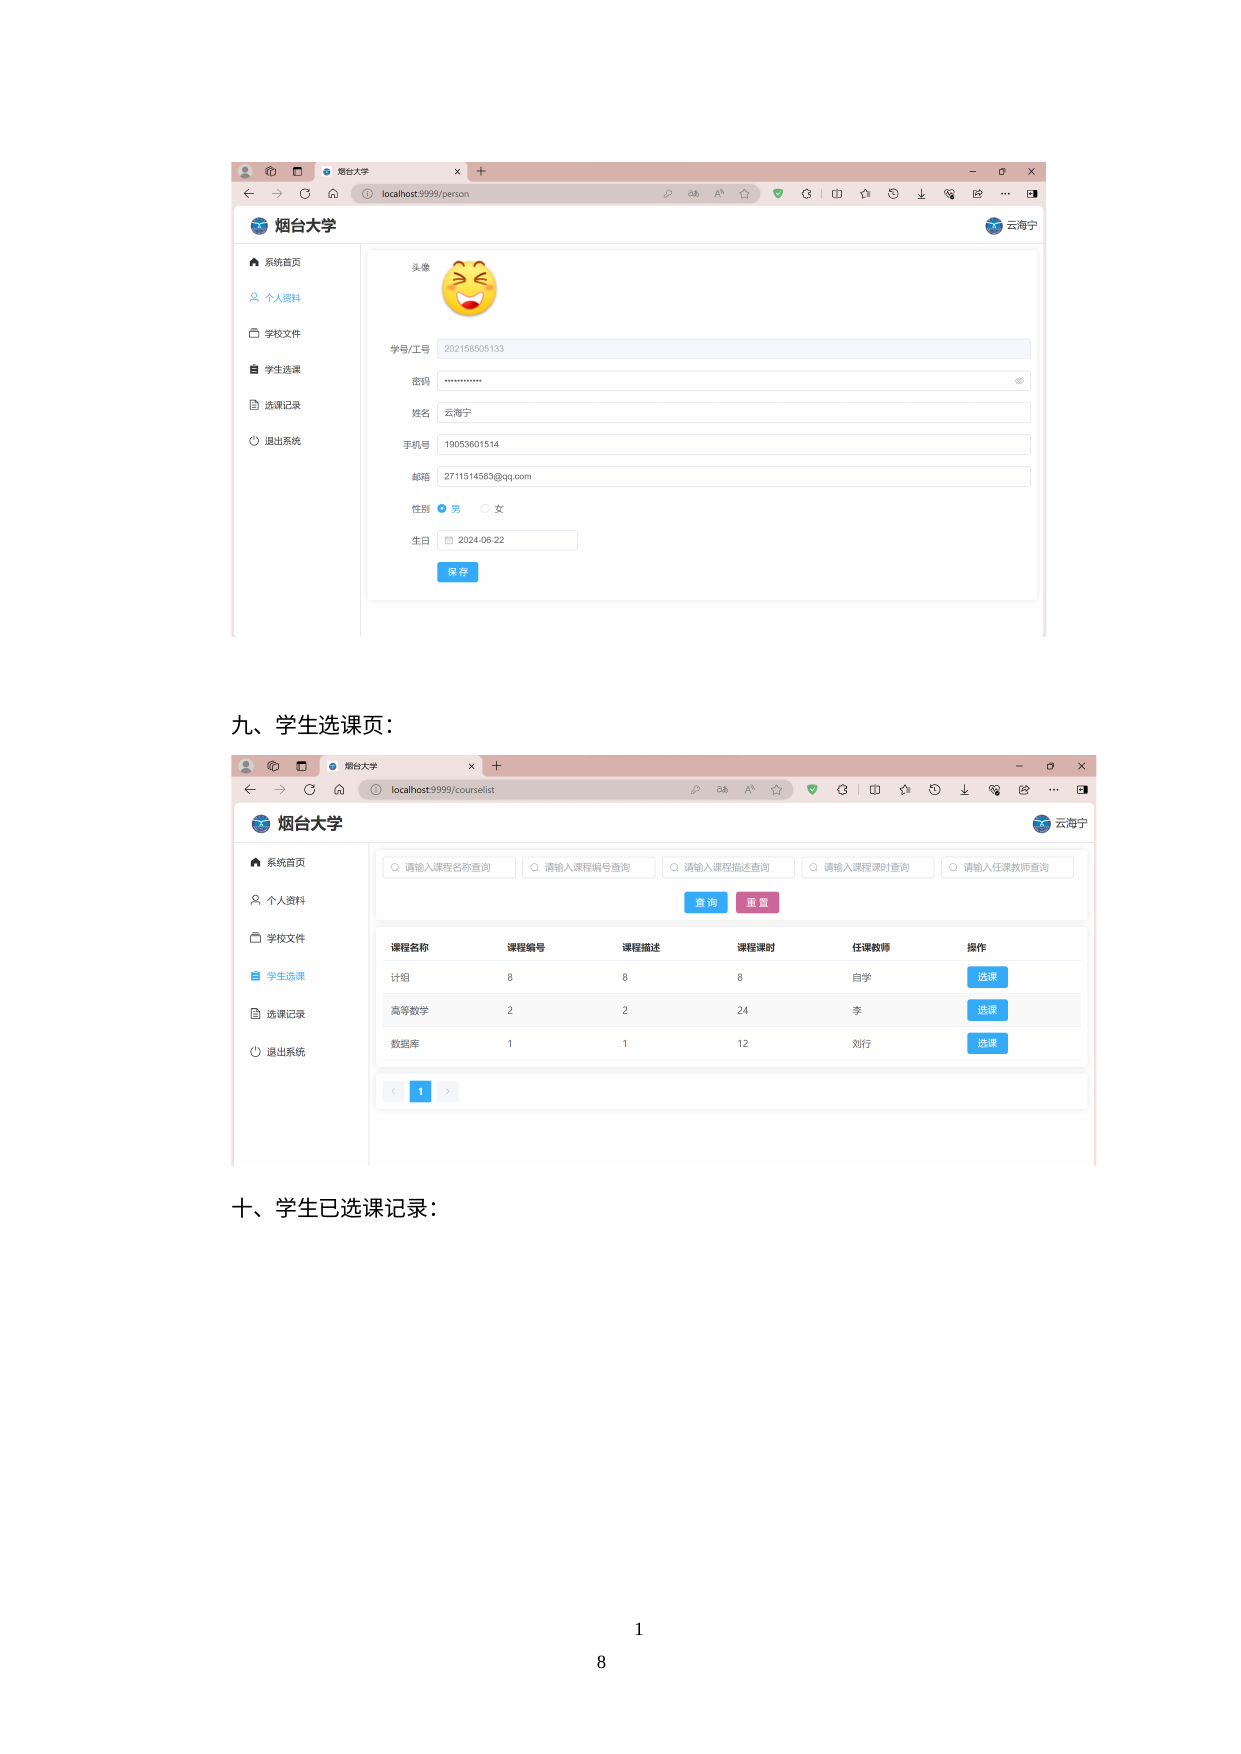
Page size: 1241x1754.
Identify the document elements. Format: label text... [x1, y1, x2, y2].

text 九、学生选课页： [187, 707, 1053, 740]
picture [231, 162, 1046, 637]
picture [231, 755, 1097, 1166]
text 十、学生已选课记录： [187, 1191, 1053, 1223]
